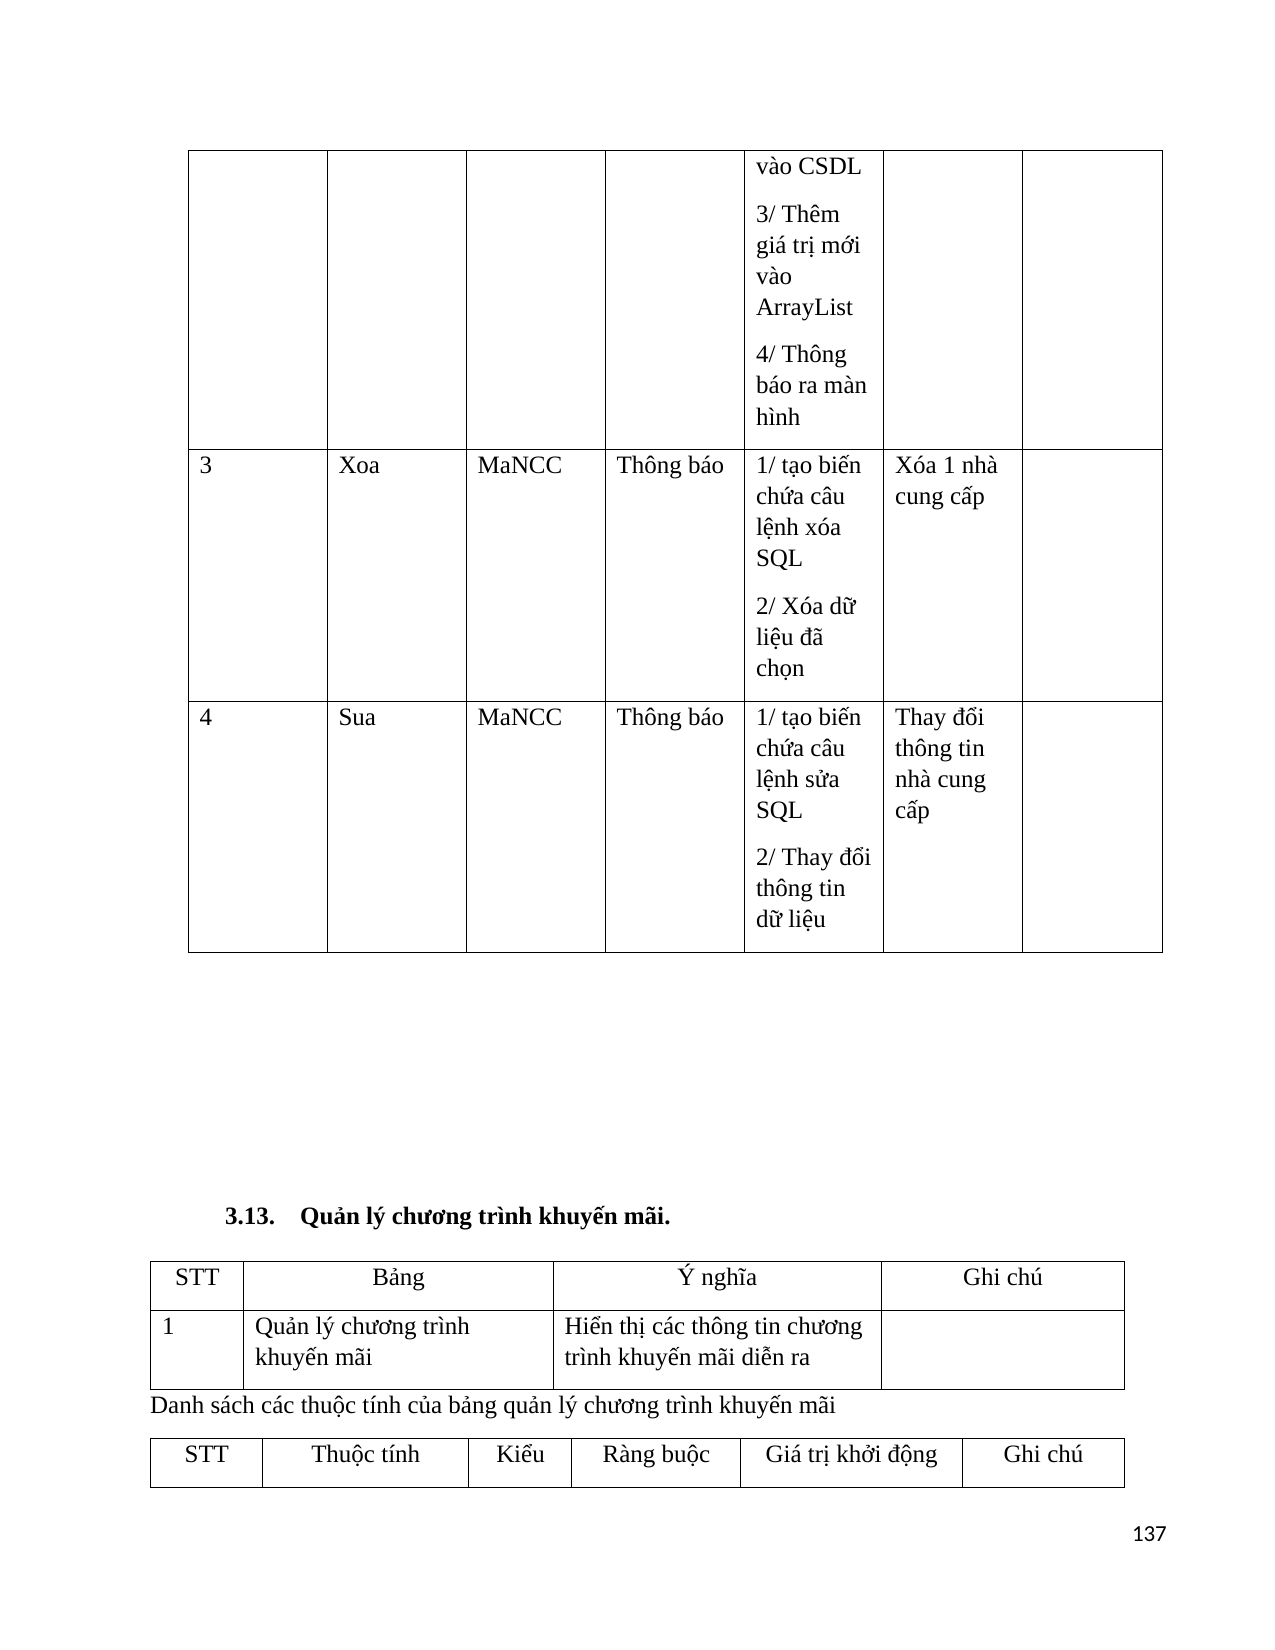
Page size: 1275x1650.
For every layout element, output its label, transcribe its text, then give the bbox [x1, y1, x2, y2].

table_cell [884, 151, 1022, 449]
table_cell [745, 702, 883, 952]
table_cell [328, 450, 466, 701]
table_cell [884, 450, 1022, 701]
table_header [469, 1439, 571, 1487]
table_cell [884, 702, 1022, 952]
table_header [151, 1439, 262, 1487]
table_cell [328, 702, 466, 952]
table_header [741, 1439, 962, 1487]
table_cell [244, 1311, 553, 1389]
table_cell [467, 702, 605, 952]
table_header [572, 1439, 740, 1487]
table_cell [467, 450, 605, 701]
list Quản lý chương trình khuyến mãi. [225, 1201, 1167, 1230]
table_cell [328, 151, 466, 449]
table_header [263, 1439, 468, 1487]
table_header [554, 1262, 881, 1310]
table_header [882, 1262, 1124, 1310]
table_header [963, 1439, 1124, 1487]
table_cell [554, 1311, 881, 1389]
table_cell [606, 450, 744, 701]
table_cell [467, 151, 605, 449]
text Danh sách các thuộc tính của bảng quản lý chương trình khuyến mãi [150, 1390, 1167, 1419]
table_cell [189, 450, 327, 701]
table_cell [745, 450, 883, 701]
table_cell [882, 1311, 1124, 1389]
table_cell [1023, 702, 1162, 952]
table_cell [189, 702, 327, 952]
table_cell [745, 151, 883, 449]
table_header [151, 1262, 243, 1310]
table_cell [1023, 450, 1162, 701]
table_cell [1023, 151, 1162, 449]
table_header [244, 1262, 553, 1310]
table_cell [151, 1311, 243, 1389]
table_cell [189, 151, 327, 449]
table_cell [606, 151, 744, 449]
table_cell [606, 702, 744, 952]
